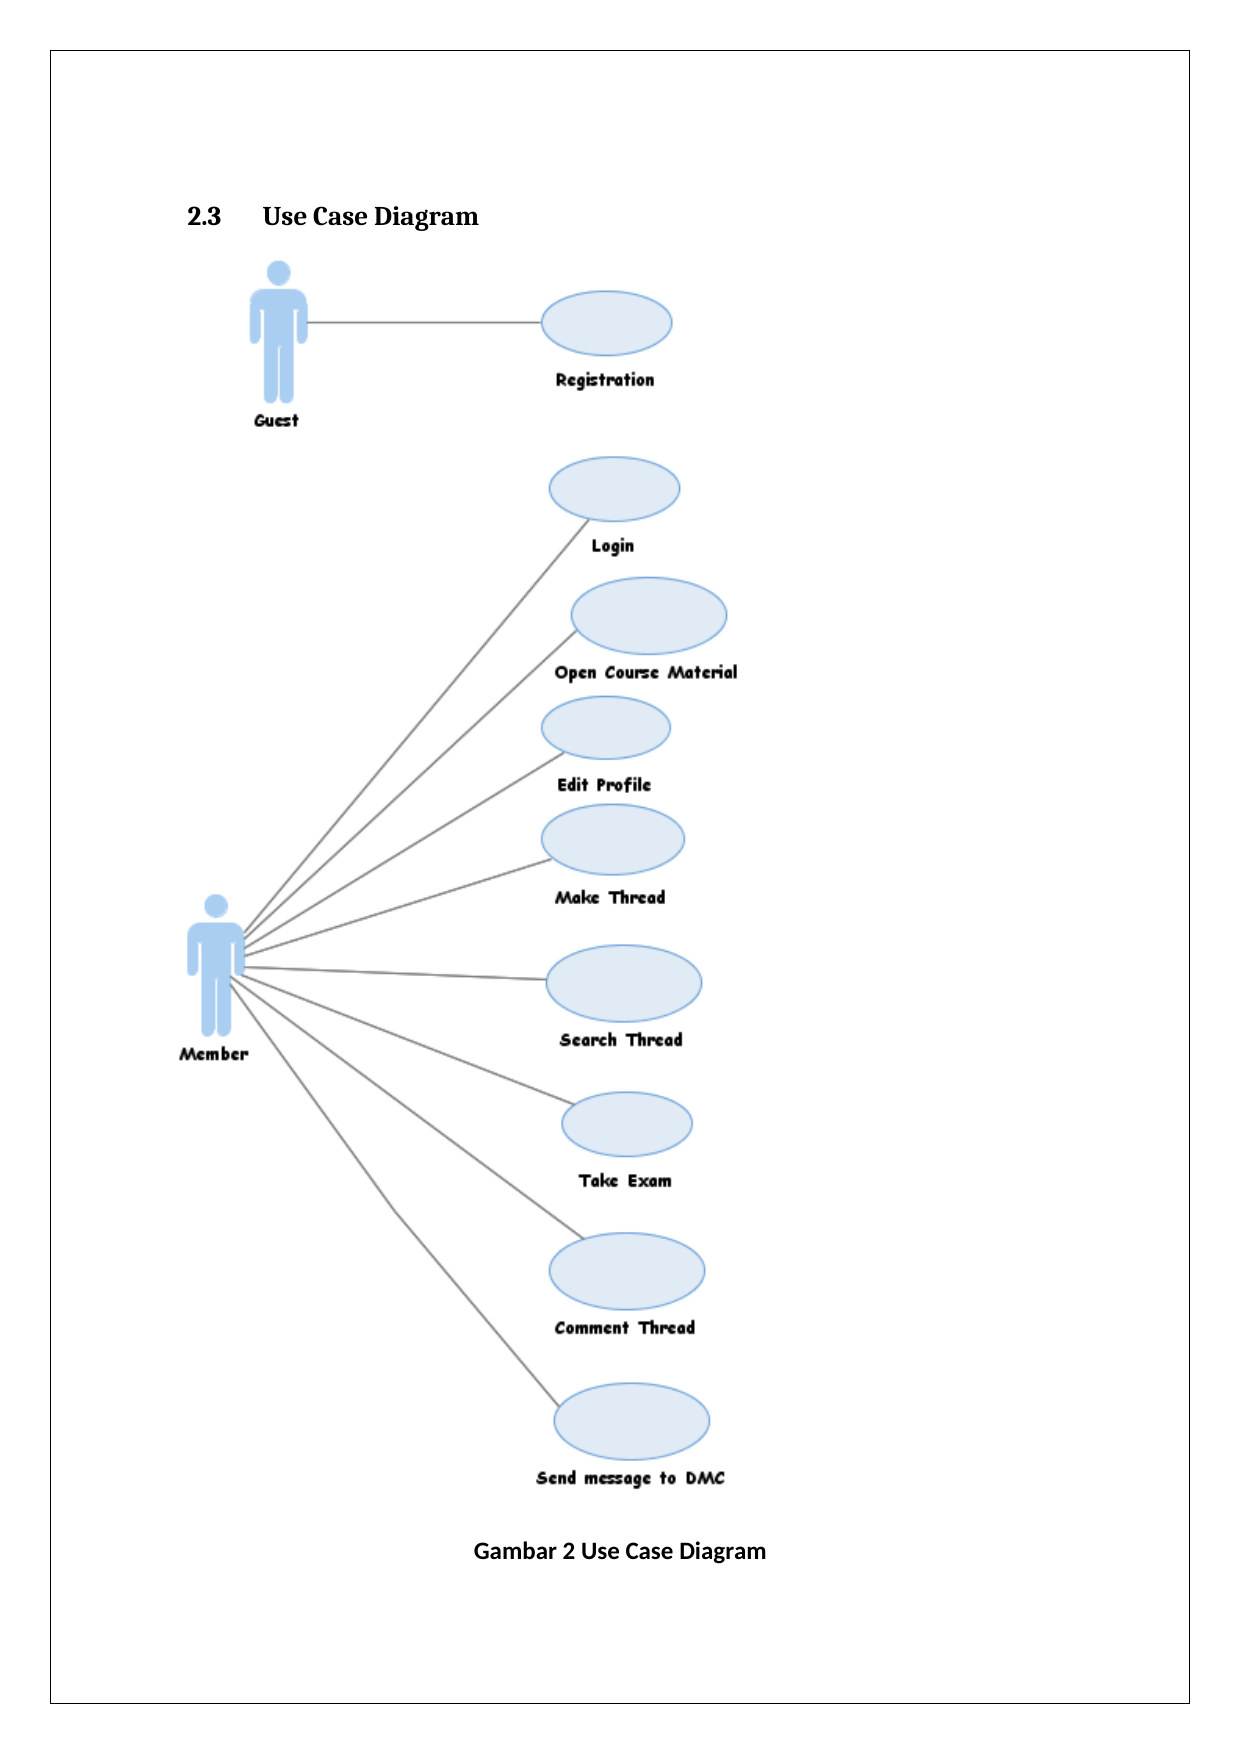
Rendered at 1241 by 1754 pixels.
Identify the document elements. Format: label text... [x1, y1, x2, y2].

subtitle Use Case Diagram [187, 201, 1090, 232]
text Gambar 2 Use Case Diagram [150, 1535, 1090, 1566]
